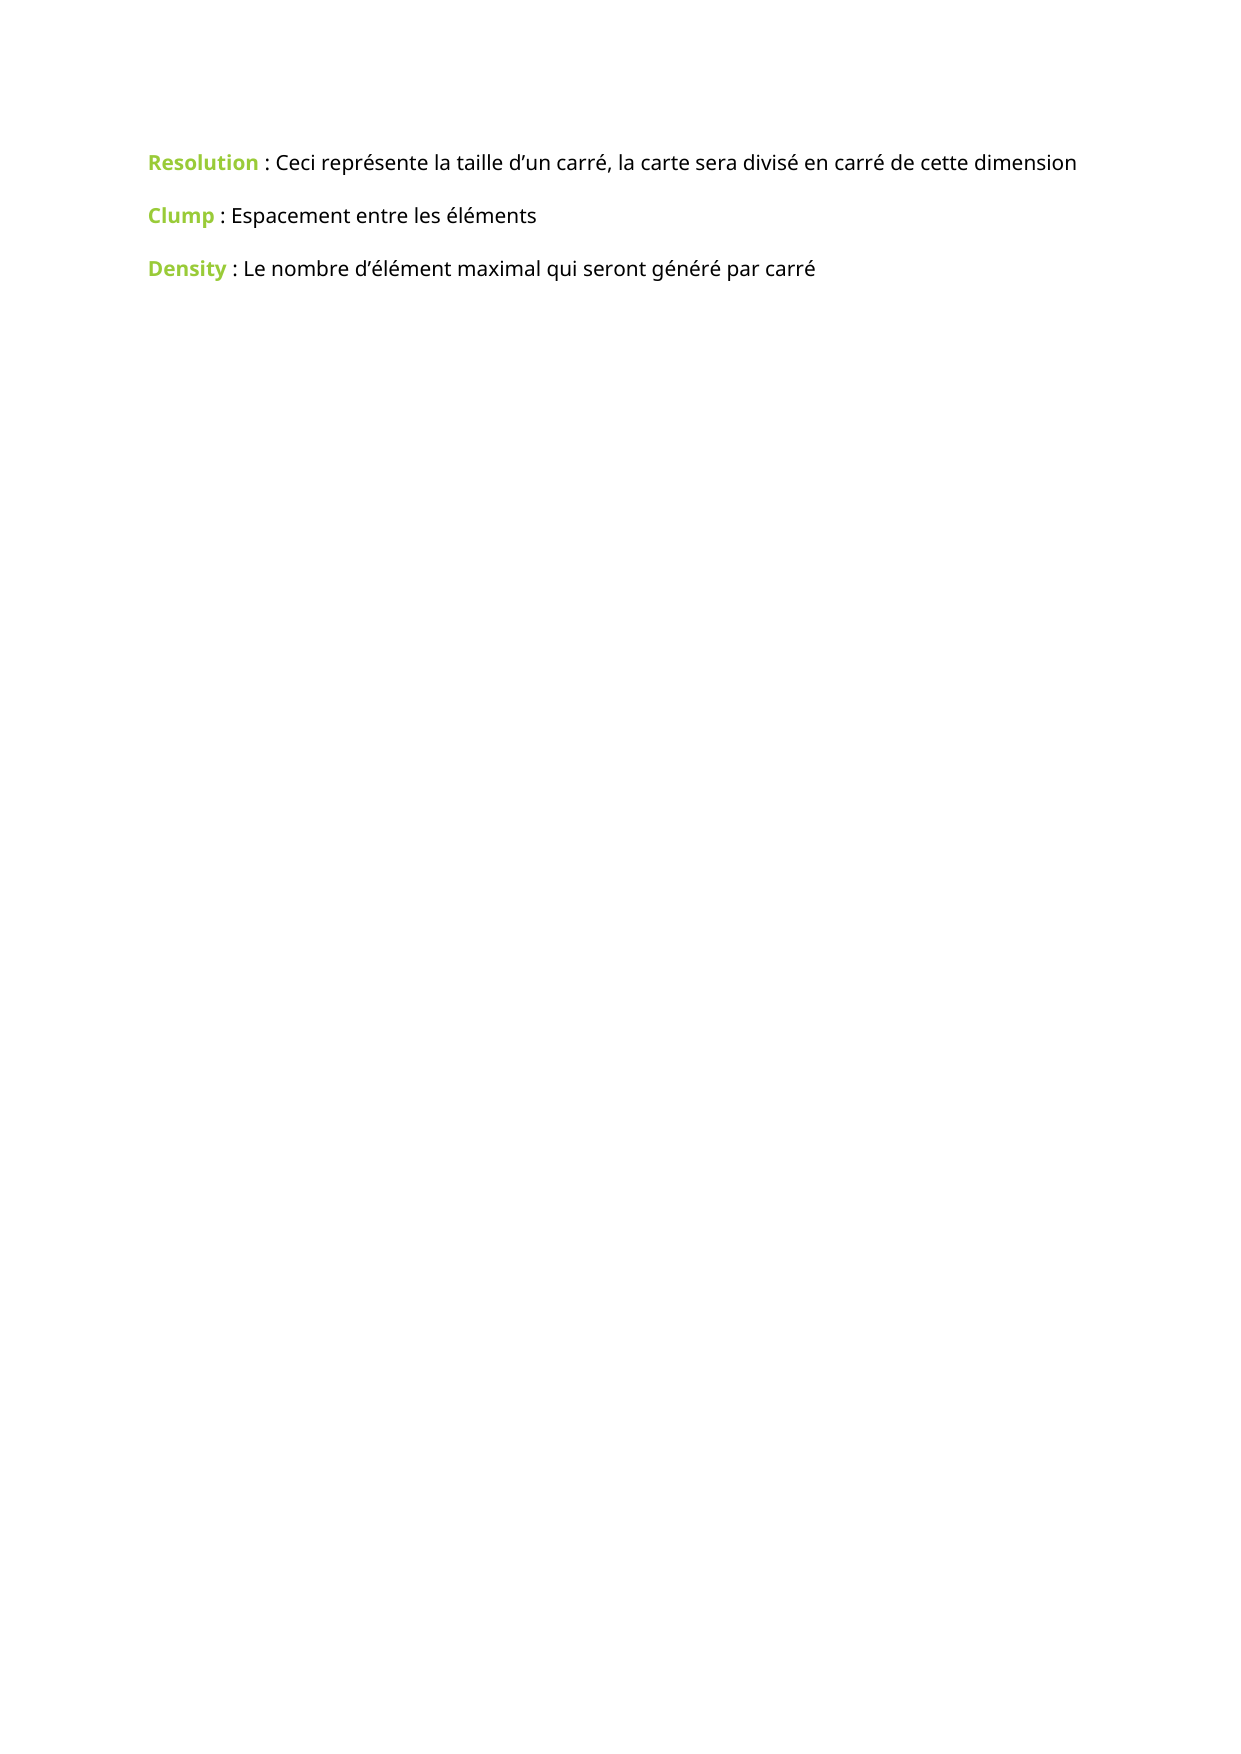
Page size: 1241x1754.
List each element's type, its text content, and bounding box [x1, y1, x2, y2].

text Resolution : Ceci représente la taille d’un carré, la carte sera divisé en carré de cette dimension [148, 148, 1093, 176]
text Clump : Espacement entre les éléments [148, 201, 1093, 229]
text Density : Le nombre d’élément maximal qui seront généré par carré [148, 254, 1093, 283]
